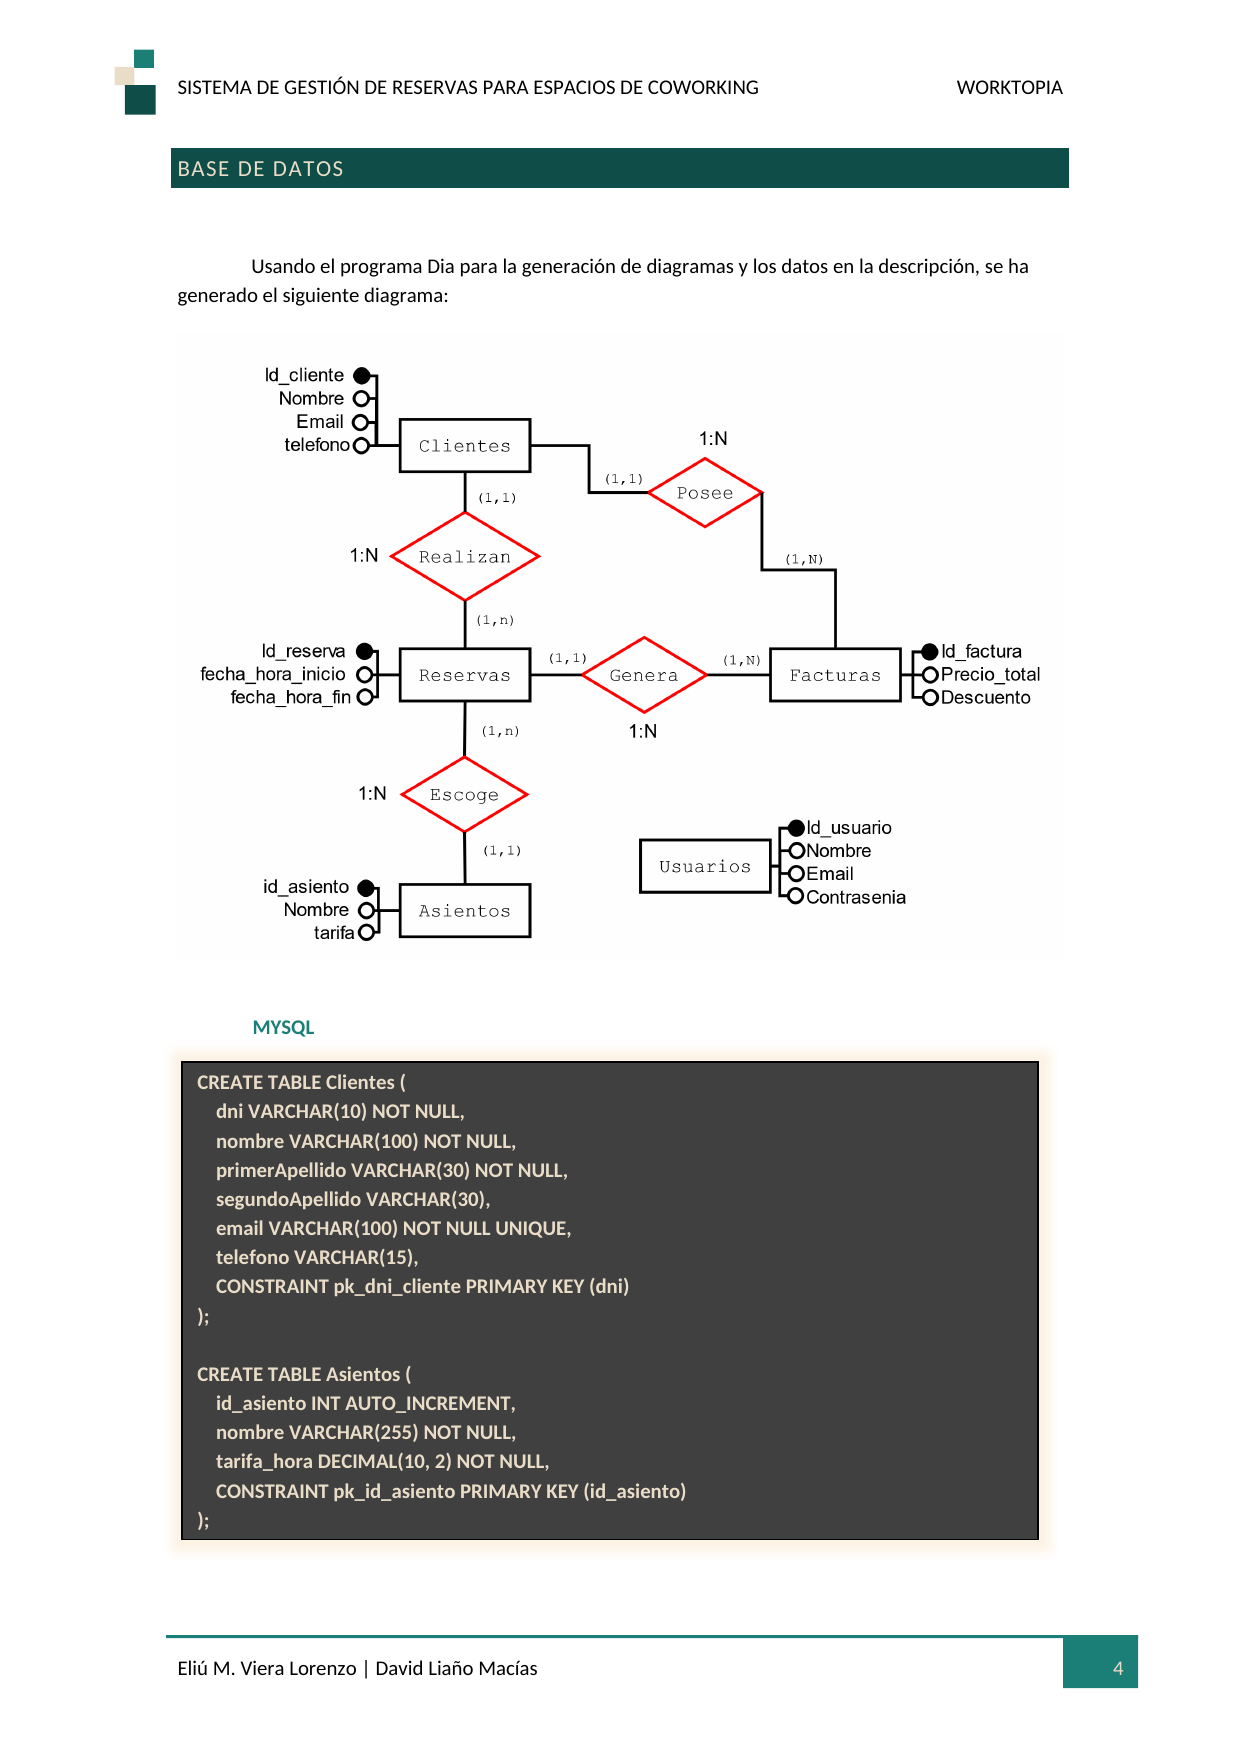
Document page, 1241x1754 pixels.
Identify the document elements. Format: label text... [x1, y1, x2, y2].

subtitle Base de datos [177, 154, 1063, 182]
text Usando el programa Dia para la generación de diagramas y los datos en la descripción, se ha generado el siguiente diagrama: [177, 253, 1063, 307]
picture [177, 332, 1063, 961]
text MySQL [252, 1014, 1063, 1039]
